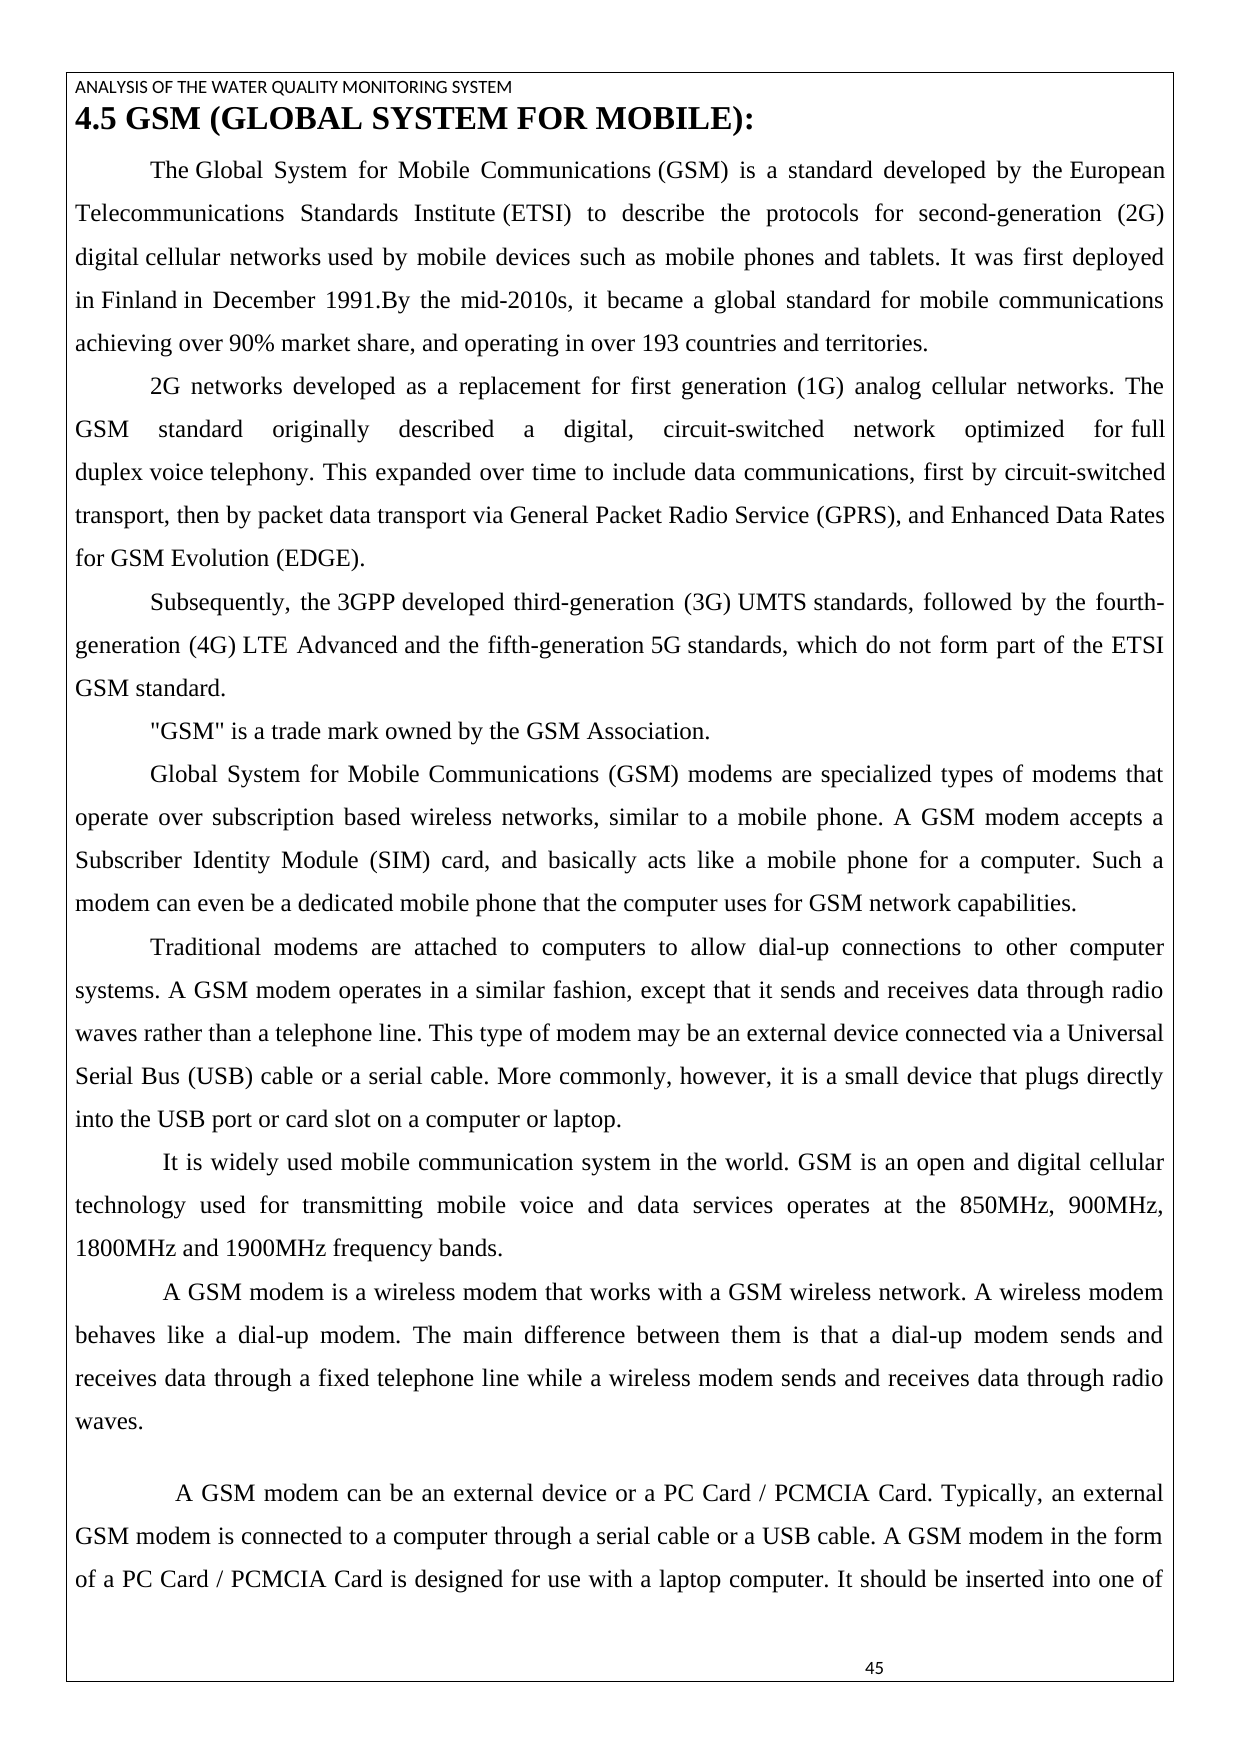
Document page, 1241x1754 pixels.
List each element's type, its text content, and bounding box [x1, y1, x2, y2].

text The Global System for Mobile Communications (GSM) is a standard developed by the European Telecommunications Standards Institute (ETSI) to describe the protocols for second-generation (2G) digital cellular networks used by mobile devices such as mobile phones and tablets. It was first deployed in Finland in December 1991.By the mid-2010s, it became a global standard for mobile communications achieving over 90% market share, and operating in over 193 countries and territories. [75, 155, 1165, 357]
text Global System for Mobile Communications (GSM) modems are specialized types of modems that operate over subscription based wireless networks, similar to a mobile phone. A GSM modem accepts a Subscriber Identity Module (SIM) card, and basically acts like a mobile phone for a computer. Such a modem can even be a dedicated mobile phone that the computer uses for GSM network capabilities. [75, 759, 1165, 917]
text Subsequently, the 3GPP developed third-generation (3G) UMTS standards, followed by the fourth-generation (4G) LTE Advanced and the fifth-generation 5G standards, which do not form part of the ETSI GSM standard. [75, 587, 1165, 702]
text 2G networks developed as a replacement for first generation (1G) analog cellular networks. The GSM standard originally described a digital, circuit-switched network optimized for full duplex voice telephony. This expanded over time to include data communications, first by circuit-switched transport, then by packet data transport via General Packet Radio Service (GPRS), and Enhanced Data Rates for GSM Evolution (EDGE). [75, 371, 1165, 572]
text It is widely used mobile communication system in the world. GSM is an open and digital cellular technology used for transmitting mobile voice and data services operates at the 850MHz, 900MHz, 1800MHz and 1900MHz frequency bands. [75, 1147, 1165, 1262]
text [75, 1478, 1165, 1593]
text A GSM modem is a wireless modem that works with a GSM wireless network. A wireless modem behaves like a dial-up modem. The main difference between them is that a dial-up modem sends and receives data through a fixed telephone line while a wireless modem sends and receives data through radio waves. [75, 1277, 1165, 1435]
text 4.5 GSM (GLOBAL SYSTEM FOR MOBILE): [75, 98, 1165, 136]
text "GSM" is a trade mark owned by the GSM Association. [75, 716, 1165, 745]
text Traditional modems are attached to computers to allow dial-up connections to other computer systems. A GSM modem operates in a similar fashion, except that it sends and receives data through radio waves rather than a telephone line. This type of modem may be an external device connected via a Universal Serial Bus (USB) cable or a serial cable. More commonly, however, it is a small device that plugs directly into the USB port or card slot on a computer or laptop. [75, 932, 1165, 1133]
